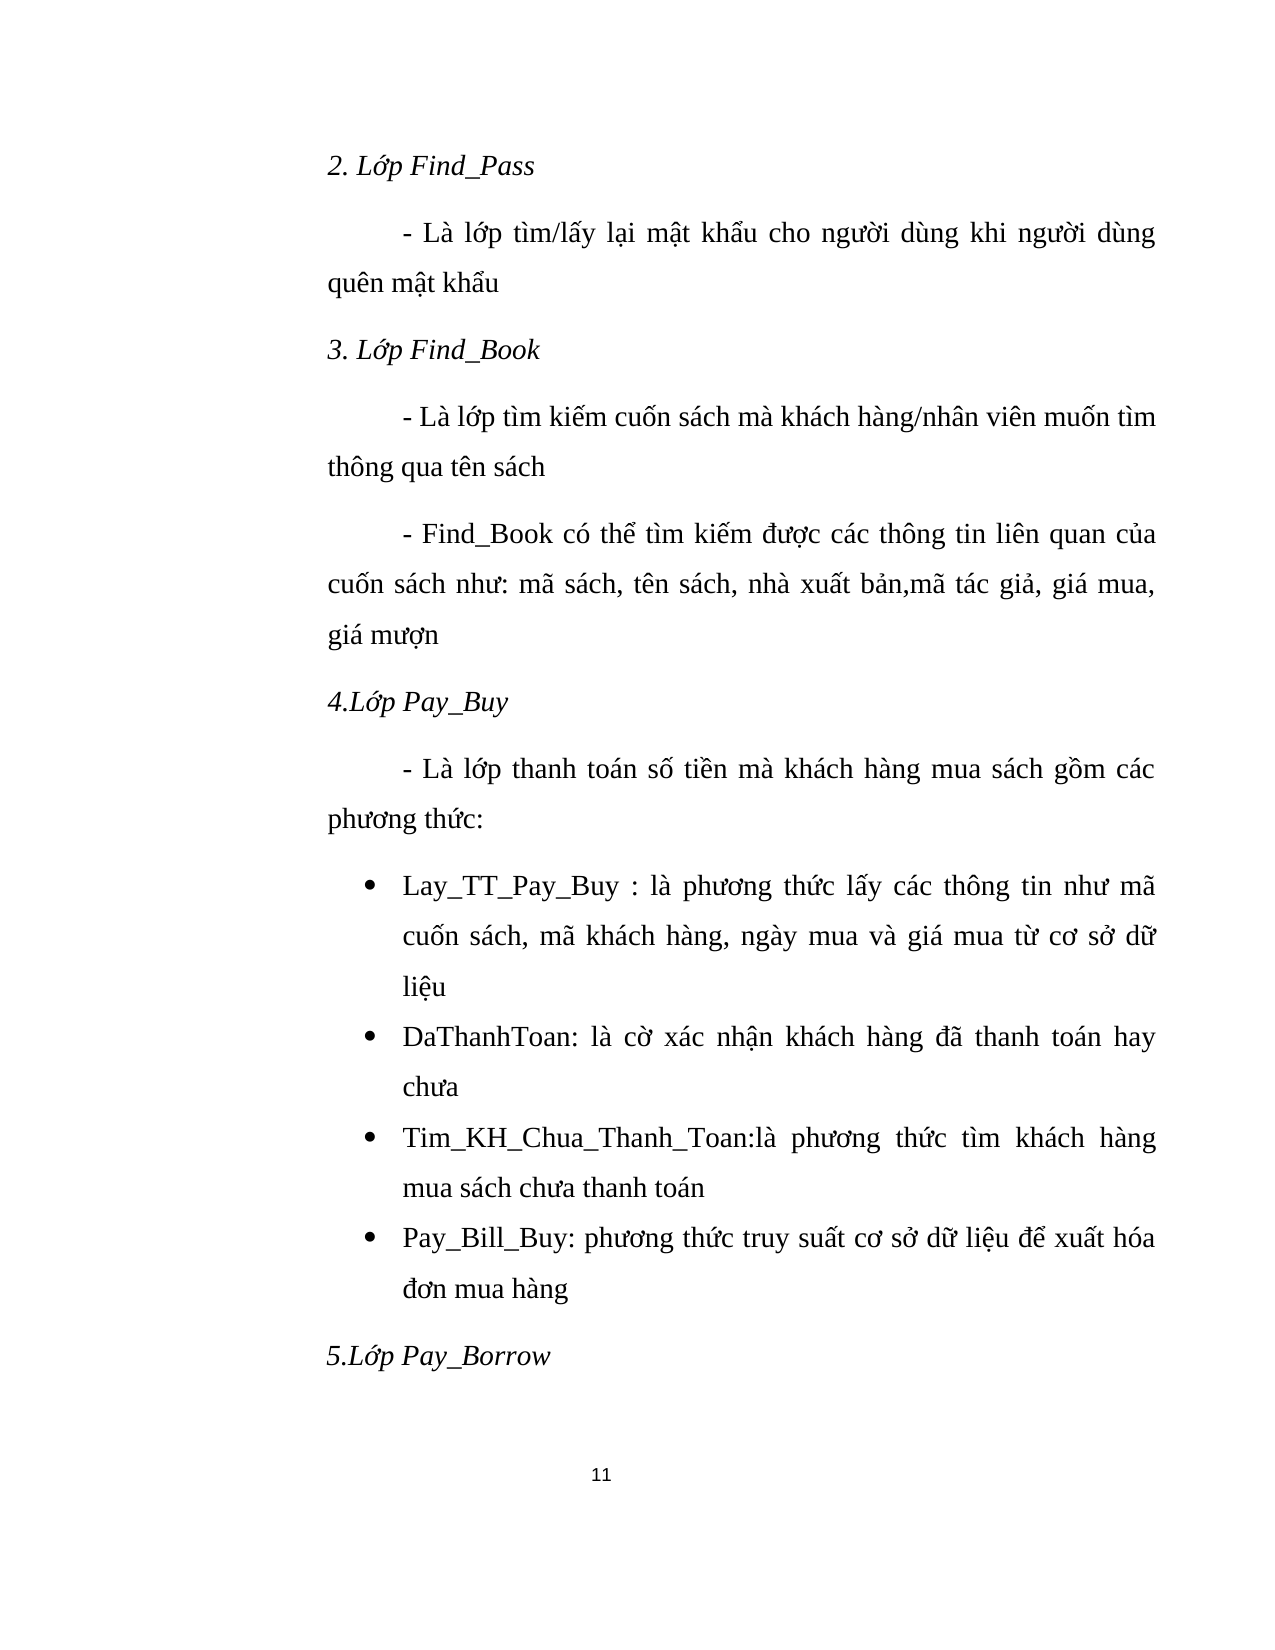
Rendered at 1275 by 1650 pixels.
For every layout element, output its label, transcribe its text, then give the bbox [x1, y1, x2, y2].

text - Là lớp thanh toán số tiền mà khách hàng mua sách gồm các phương thức: [327, 751, 1157, 835]
text - Là lớp tìm/lấy lại mật khẩu cho người dùng khi người dùng quên mật khẩu [327, 215, 1157, 298]
list Tim_KH_Chua_Thanh_Toan:là phương thức tìm khách hàng mua sách chưa thanh toán [365, 1120, 1157, 1204]
text 4.Lớp Pay_Buy [288, 684, 1157, 717]
list DaThanhToan: là cờ xác nhận khách hàng đã thanh toán hay chưa [365, 1019, 1157, 1103]
text - Find_Book có thể tìm kiếm được các thông tin liên quan của cuốn sách như: mã sách, tên sách, nhà xuất bản,mã tác giả, giá mua, giá mượn [327, 516, 1157, 650]
text - Là lớp tìm kiếm cuốn sách mà khách hàng/nhân viên muốn tìm thông qua tên sách [327, 399, 1157, 483]
text 2. Lớp Find_Pass [288, 148, 1157, 181]
text 5.Lớp Pay_Borrow [326, 1338, 1157, 1372]
list Lay_TT_Pay_Buy : là phương thức lấy các thông tin như mã cuốn sách, mã khách hàng, ngày mua và giá mua từ cơ sở dữ liệu [365, 868, 1157, 1002]
text 3. Lớp Find_Book [288, 332, 1157, 366]
list Pay_Bill_Buy: phương thức truy suất cơ sở dữ liệu để xuất hóa đơn mua hàng [365, 1221, 1157, 1304]
